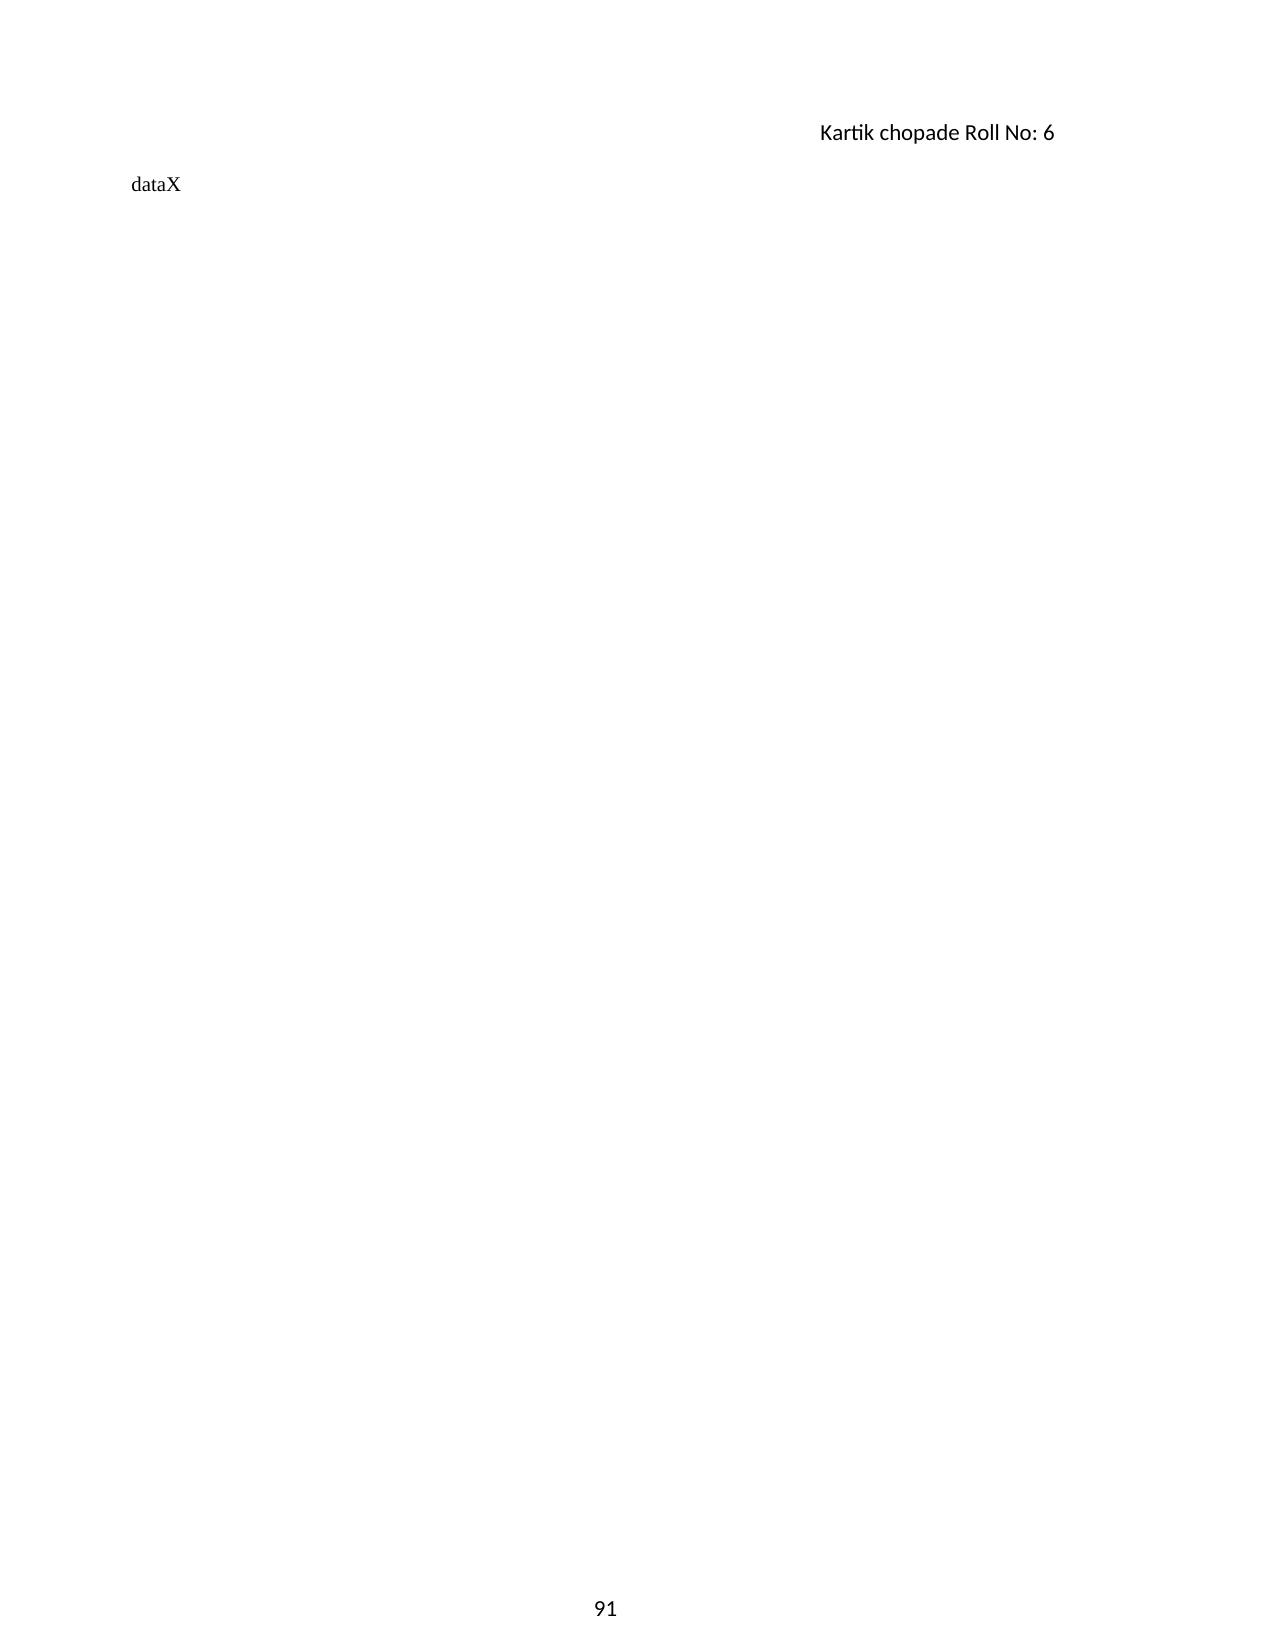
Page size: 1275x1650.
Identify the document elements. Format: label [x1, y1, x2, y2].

text [131, 172, 819, 196]
